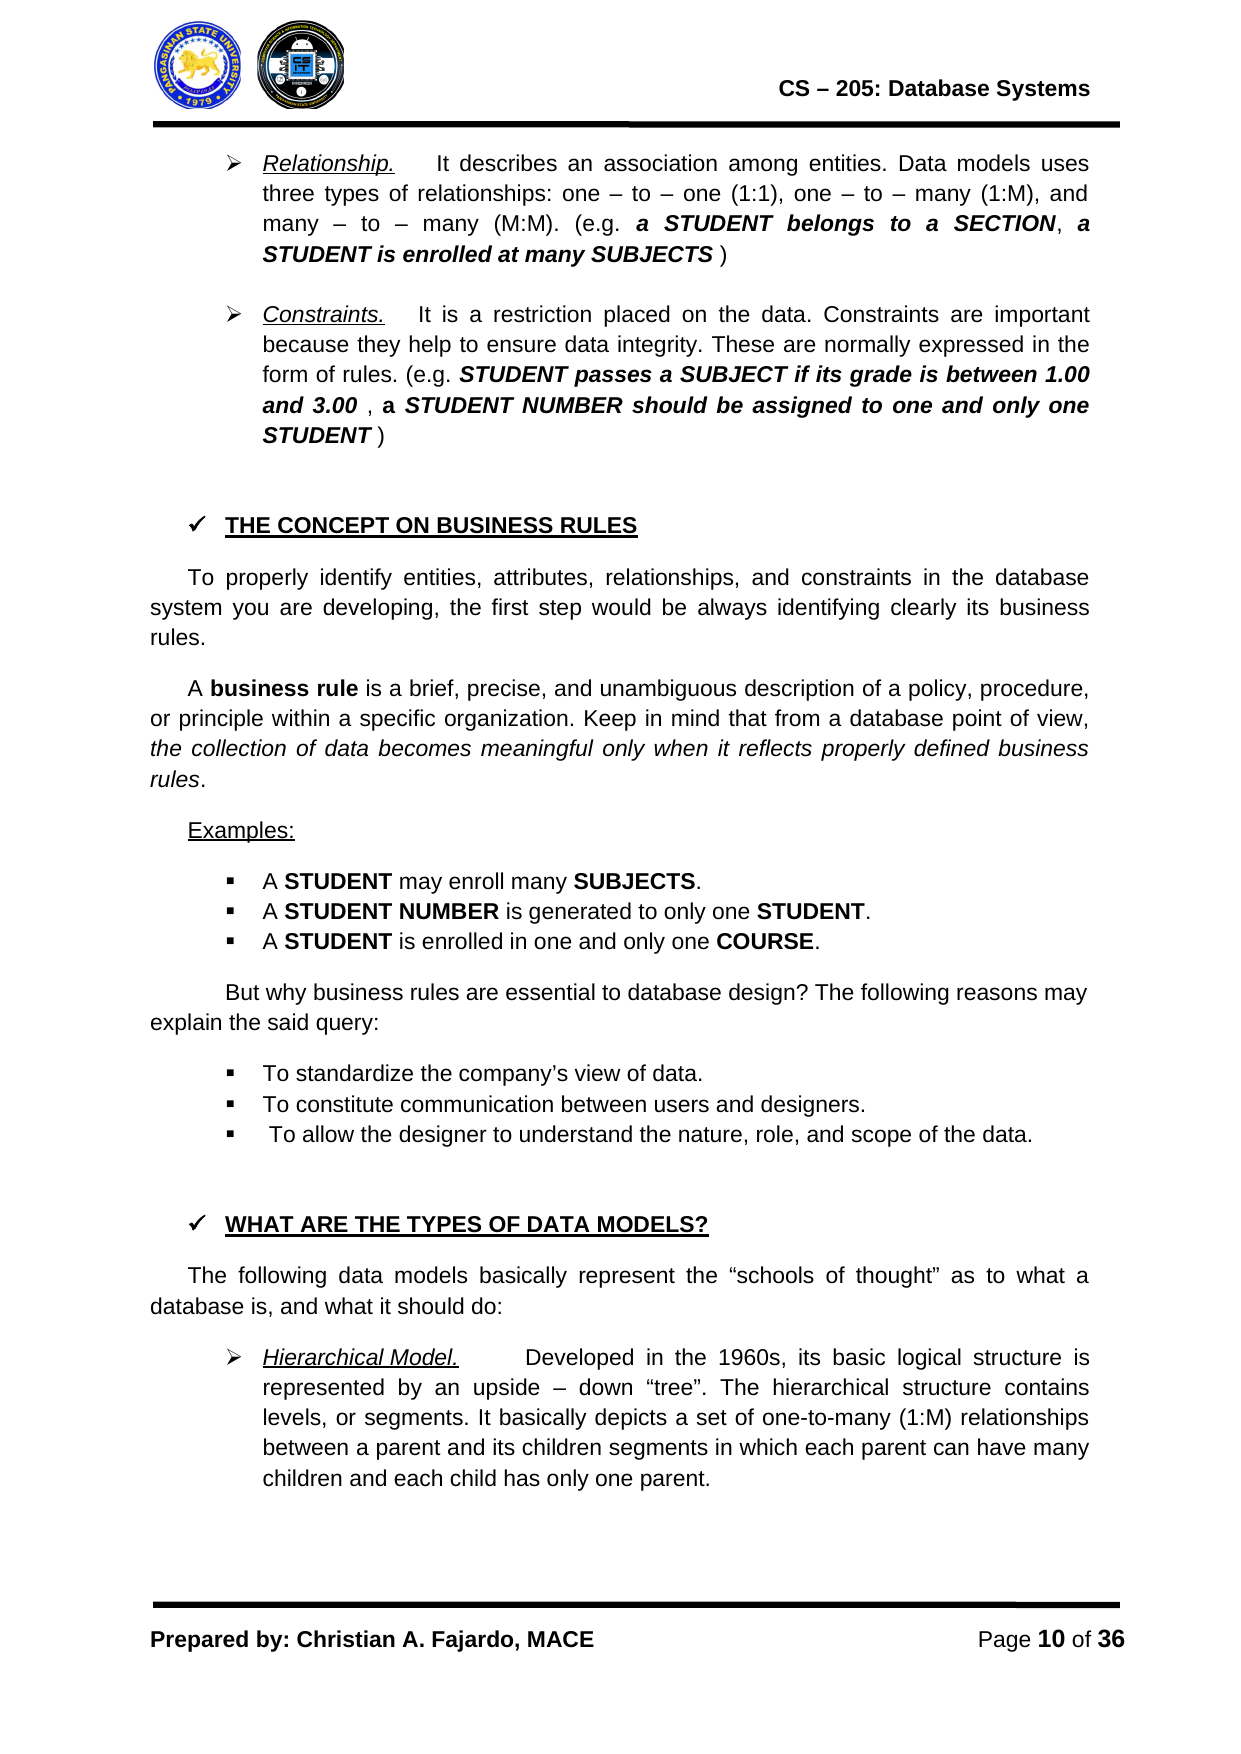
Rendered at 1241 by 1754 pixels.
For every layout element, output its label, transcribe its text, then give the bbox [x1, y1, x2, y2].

list A STUDENT NUMBER is generated to only one STUDENT. [225, 898, 1090, 924]
picture [256, 20, 344, 108]
list To standardize the company’s view of data. [225, 1060, 1090, 1087]
text To properly identify entities, attributes, relationships, and constraints in the database system you are developing, the first step would be always identifying clearly its business rules. [150, 563, 1090, 650]
picture [153, 20, 241, 108]
list Relationship. It describes an association among entities. Data models uses three types of relationships: one – to – one (1:1), one – to – many (1:M), and many – to – many (M:M). (e.g. a STUDENT belongs to a SECTION, a STUDENT is enrolled at many SUBJECTS ) [225, 150, 1090, 267]
list Hierarchical Model. Developed in the 1960s, its basic logical structure is represented by an upside – down “tree”. The hierarchical structure contains levels, or segments. It basically depicts a set of one-to-many (1:M) relationships between a parent and its children segments in which each parent can have many children and each child has only one parent. [225, 1344, 1090, 1491]
list WHAT ARE THE TYPES OF DATA MODELS? [187, 1211, 1090, 1238]
text Examples: [150, 817, 1090, 843]
list Constraints. It is a restriction placed on the data. Constraints are important because they help to ensure data integrity. These are normally expressed in the form of rules. (e.g. STUDENT passes a SUBJECT if its grade is between 1.00 and 3.00 , a STUDENT NUMBER should be assigned to one and only one STUDENT ) [225, 301, 1090, 448]
text A business rule is a brief, precise, and unambiguous description of a policy, procedure, or principle within a specific organization. Keep in mind that from a database point of view, the collection of data becomes meaningful only when it reflects properly defined business rules. [150, 675, 1090, 792]
list A STUDENT may enroll many SUBJECTS. [225, 868, 1090, 894]
list To allow the designer to understand the nature, role, and scope of the data. [225, 1121, 1090, 1147]
list THE CONCEPT ON BUSINESS RULES [187, 512, 1090, 539]
list A STUDENT is enrolled in one and only one COURSE. [225, 928, 1090, 954]
text But why business rules are essential to database design? The following reasons may explain the said query: [150, 979, 1090, 1036]
list To constitute communication between users and designers. [225, 1091, 1090, 1117]
text The following data models basically represent the “schools of thought” as to what a database is, and what it should do: [150, 1262, 1090, 1319]
